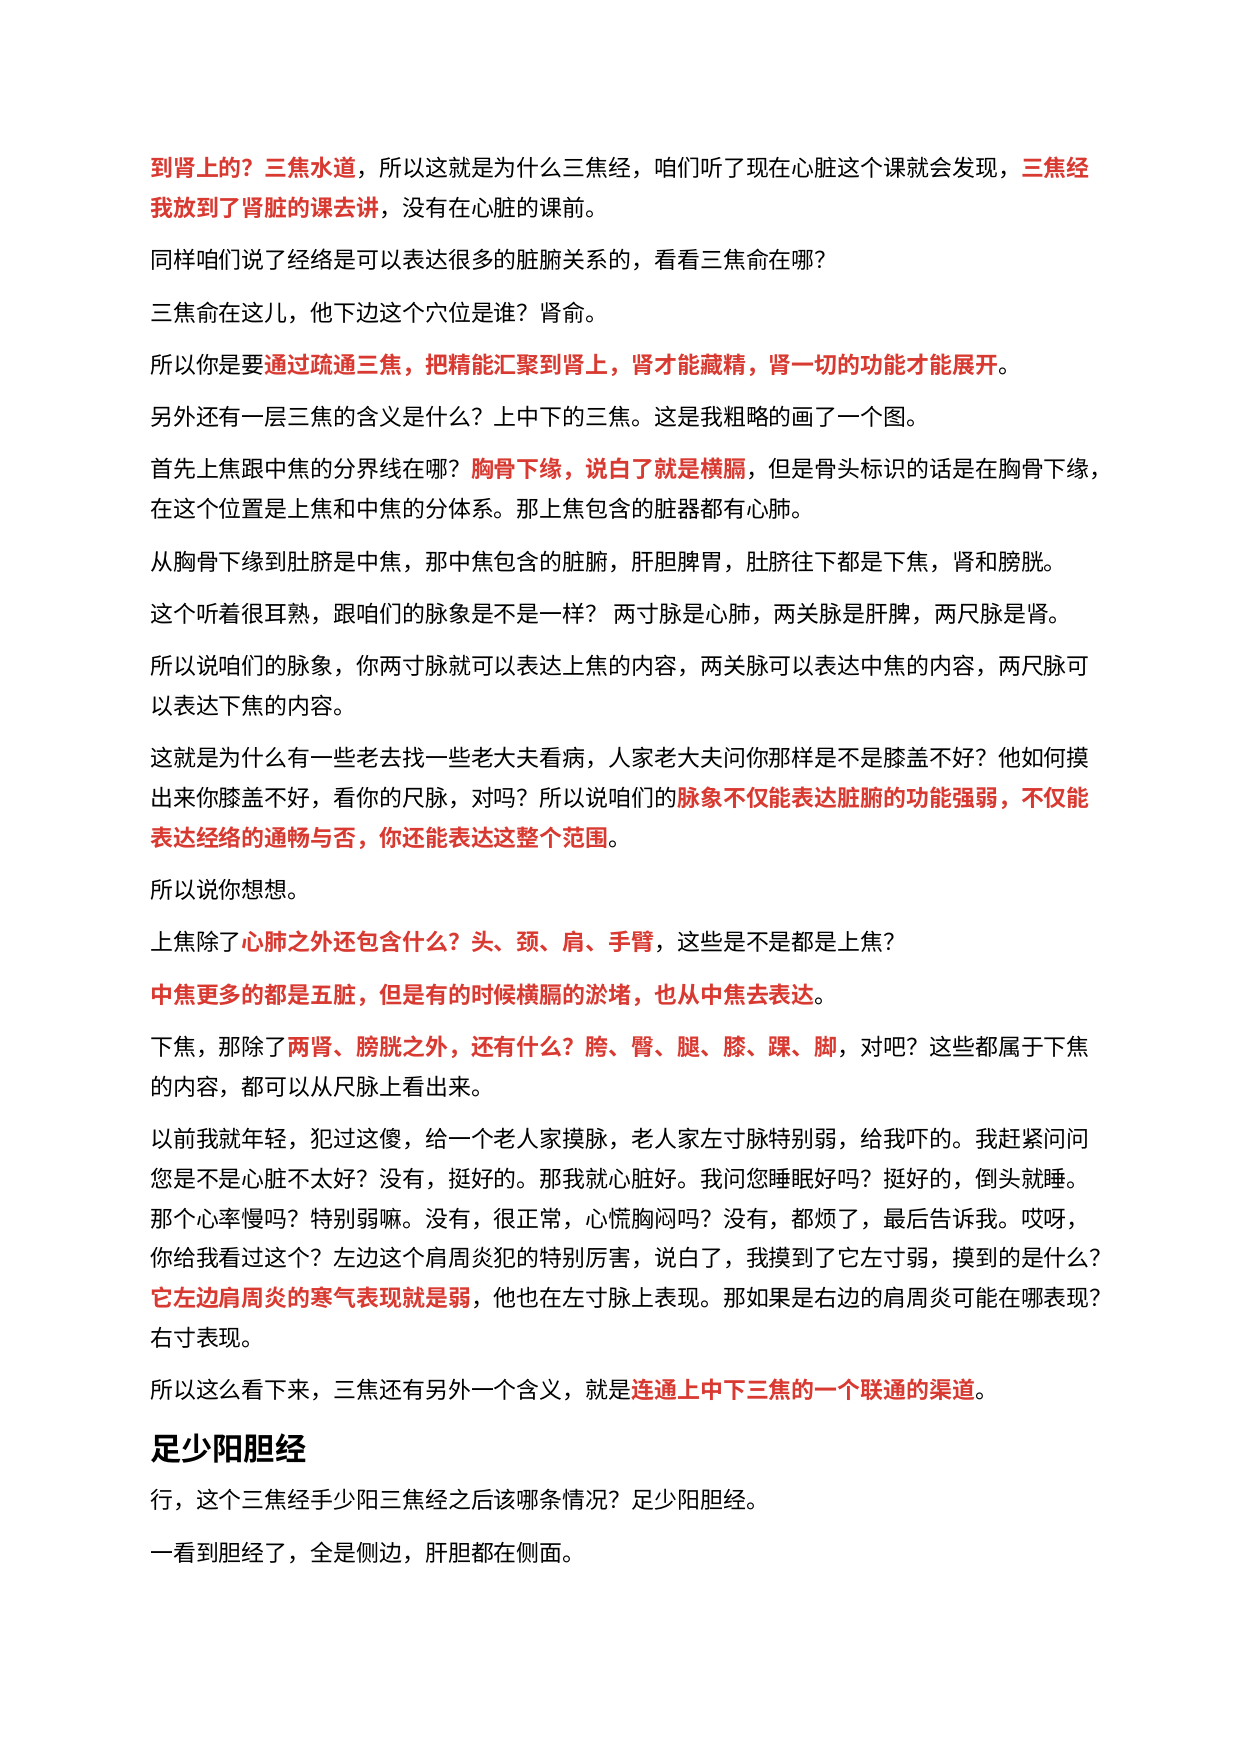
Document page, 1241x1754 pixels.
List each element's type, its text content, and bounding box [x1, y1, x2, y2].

text 首先上焦跟中焦的分界线在哪？胸骨下缘，说白了就是横膈，但是骨头标识的话是在胸骨下缘，在这个位置是上焦和中焦的分体系。那上焦包含的脏器都有心肺。 [150, 451, 1090, 524]
text 这就是为什么有一些老去找一些老大夫看病，人家老大夫问你那样是不是膝盖不好？他如何摸出来你膝盖不好，看你的尺脉，对吗？所以说咱们的脉象不仅能表达脏腑的功能强弱，不仅能表达经络的通畅与否，你还能表达这整个范围。 [150, 740, 1090, 853]
text 从胸骨下缘到肚脐是中焦，那中焦包含的脏腑，肝胆脾胃，肚脐往下都是下焦，肾和膀胱。 [150, 543, 1090, 577]
text 中焦更多的都是五脏，但是有的时候横膈的淤堵，也从中焦去表达。 [150, 976, 1090, 1010]
text 所以说咱们的脉象，你两寸脉就可以表达上焦的内容，两关脉可以表达中焦的内容，两尺脉可以表达下焦的内容。 [150, 648, 1090, 721]
text 三焦俞在这儿，他下边这个穴位是谁？肾俞。 [150, 294, 1090, 328]
text 这个听着很耳熟，跟咱们的脉象是不是一样？ 两寸脉是心肺，两关脉是肝脾，两尺脉是肾。 [150, 596, 1090, 629]
text 所以这么看下来，三焦还有另外一个含义，就是连通上中下三焦的一个联通的渠道。 [150, 1372, 1090, 1405]
text 所以说你想想。 [150, 872, 1090, 905]
text 所以你是要通过疏通三焦，把精能汇聚到肾上，肾才能藏精，肾一切的功能才能展开。 [150, 347, 1090, 380]
text 以前我就年轻，犯过这傻，给一个老人家摸脉，老人家左寸脉特别弱，给我吓的。我赶紧问问您是不是心脏不太好？没有，挺好的。那我就心脏好。我问您睡眠好吗？挺好的，倒头就睡。那个心率慢吗？特别弱嘛。没有，很正常，心慌胸闷吗？没有，都烦了，最后告诉我。哎呀，你给我看过这个？左边这个肩周炎犯的特别厉害，说白了，我摸到了它左寸弱，摸到的是什么？它左边肩周炎的寒气表现就是弱，他也在左寸脉上表现。那如果是右边的肩周炎可能在哪表现？右寸表现。 [150, 1121, 1090, 1353]
text 一看到胆经了，全是侧边，肝胆都在侧面。 [150, 1534, 1090, 1568]
text 上焦除了心肺之外还包含什么？头、颈、肩、手臂，这些是不是都是上焦？ [150, 924, 1090, 957]
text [150, 150, 1090, 223]
text 另外还有一层三焦的含义是什么？上中下的三焦。这是我粗略的画了一个图。 [150, 399, 1090, 432]
text 下焦，那除了两肾、膀胱之外，还有什么？胯、臀、腿、膝、踝、脚，对吧？这些都属于下焦的内容，都可以从尺脉上看出来。 [150, 1029, 1090, 1102]
text 行，这个三焦经手少阳三焦经之后该哪条情况？足少阳胆经。 [150, 1482, 1090, 1515]
text 同样咱们说了经络是可以表达很多的脏腑关系的，看看三焦俞在哪？ [150, 242, 1090, 275]
